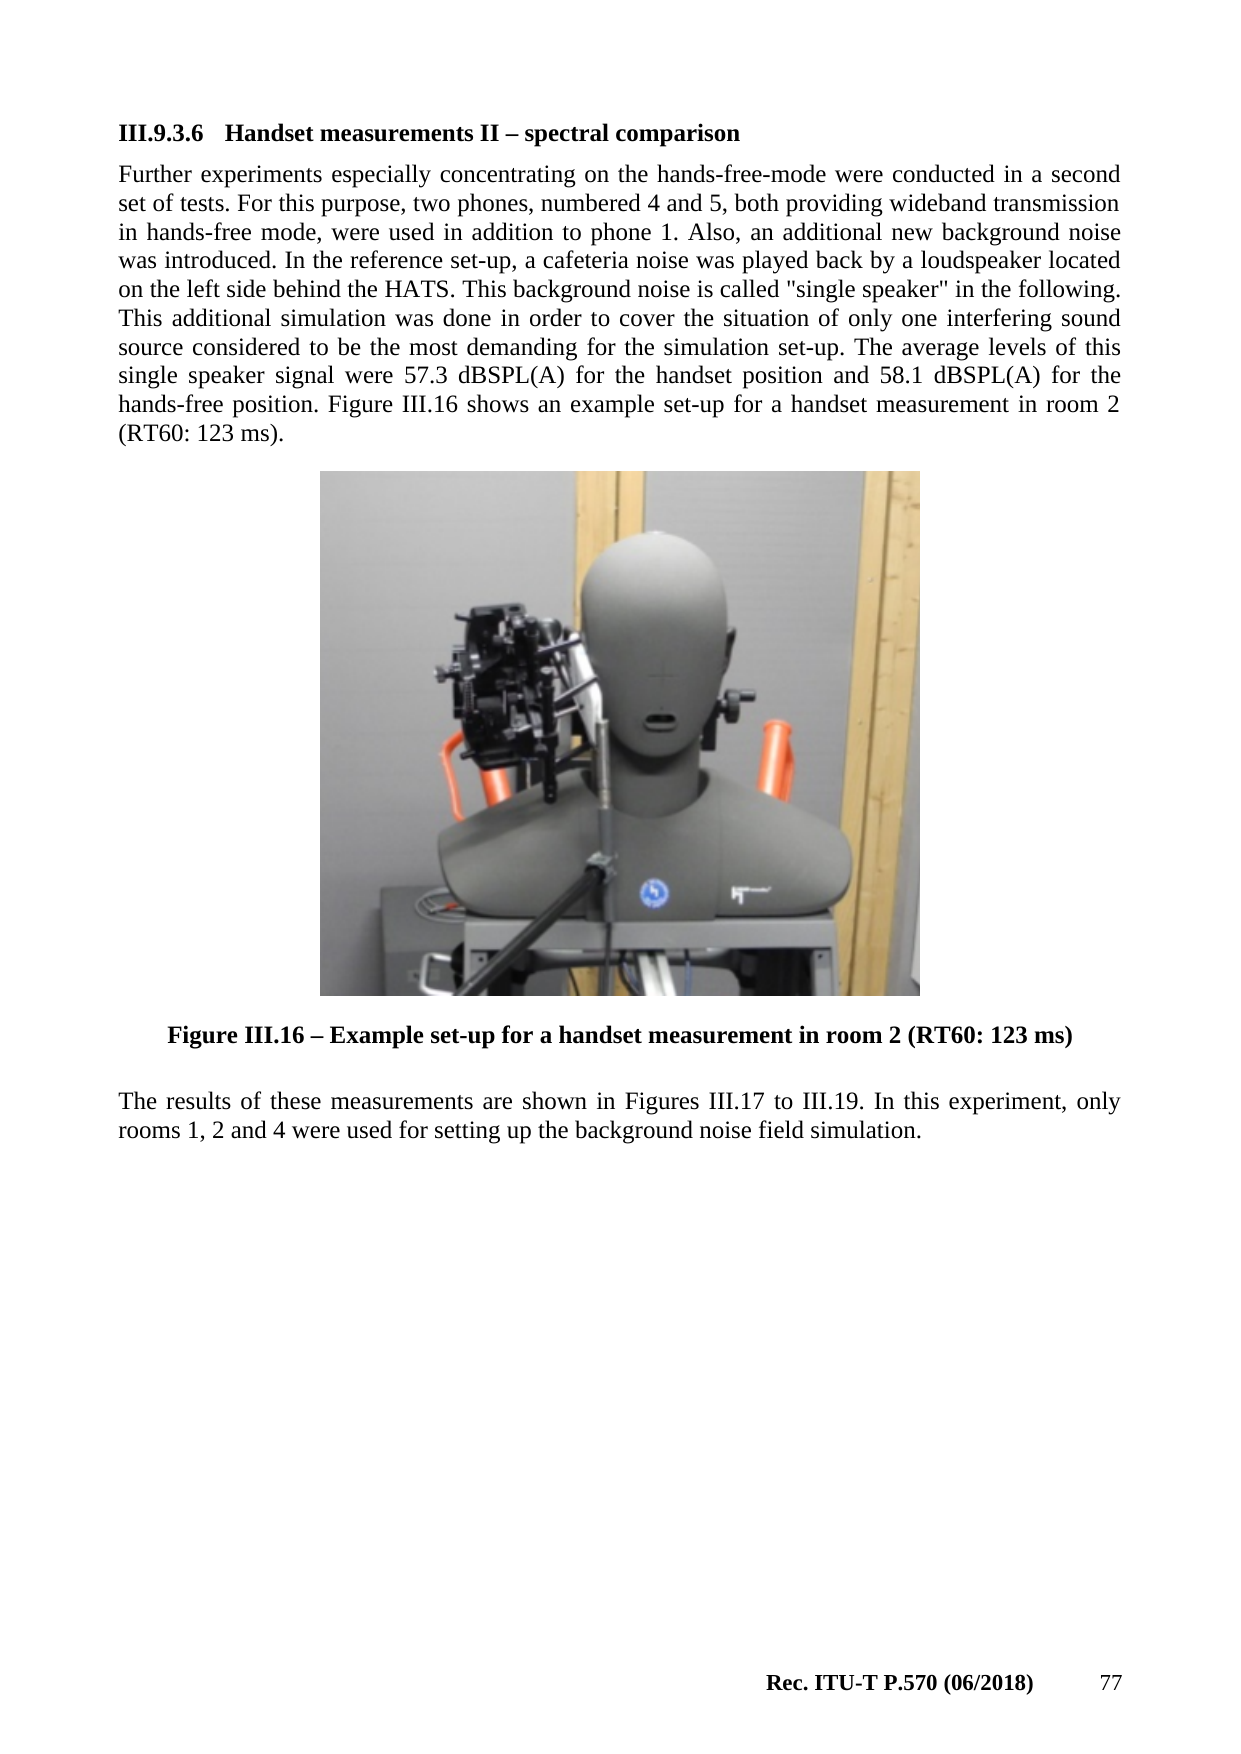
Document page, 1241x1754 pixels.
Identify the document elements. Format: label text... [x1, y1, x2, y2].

subtitle III.9.3.6 Handset measurements II – spectral comparison [118, 118, 1122, 147]
picture [320, 471, 920, 996]
text Further experiments especially concentrating on the hands-free-mode were conducted in a second set of tests. For this purpose, two phones, numbered 4 and 5, both providing wideband transmission in hands-free mode, were used in addition to phone 1. Also, an additional new background noise was introduced. In the reference set-up, a cafeteria noise was played back by a loudspeaker located on the left side behind the HATS. This background noise is called "single speaker" in the following. This additional simulation was done in order to cover the situation of only one interfering sound source considered to be the most demanding for the simulation set-up. The average levels of this single speaker signal were 57.3 dBSPL(A) for the handset position and 58.1 dBSPL(A) for the hands-free position. Figure III.16 shows an example set-up for a handset measurement in room 2 (RT60: 123 ms). [118, 159, 1122, 447]
title Figure III.16 – Example set-up for a handset measurement in room 2 (RT60: 123 ms) [118, 1020, 1122, 1049]
title The results of these measurements are shown in Figures III.17 to III.19. In this experiment, only rooms 1, 2 and 4 were used for setting up the background noise field simulation. [118, 1086, 1122, 1144]
